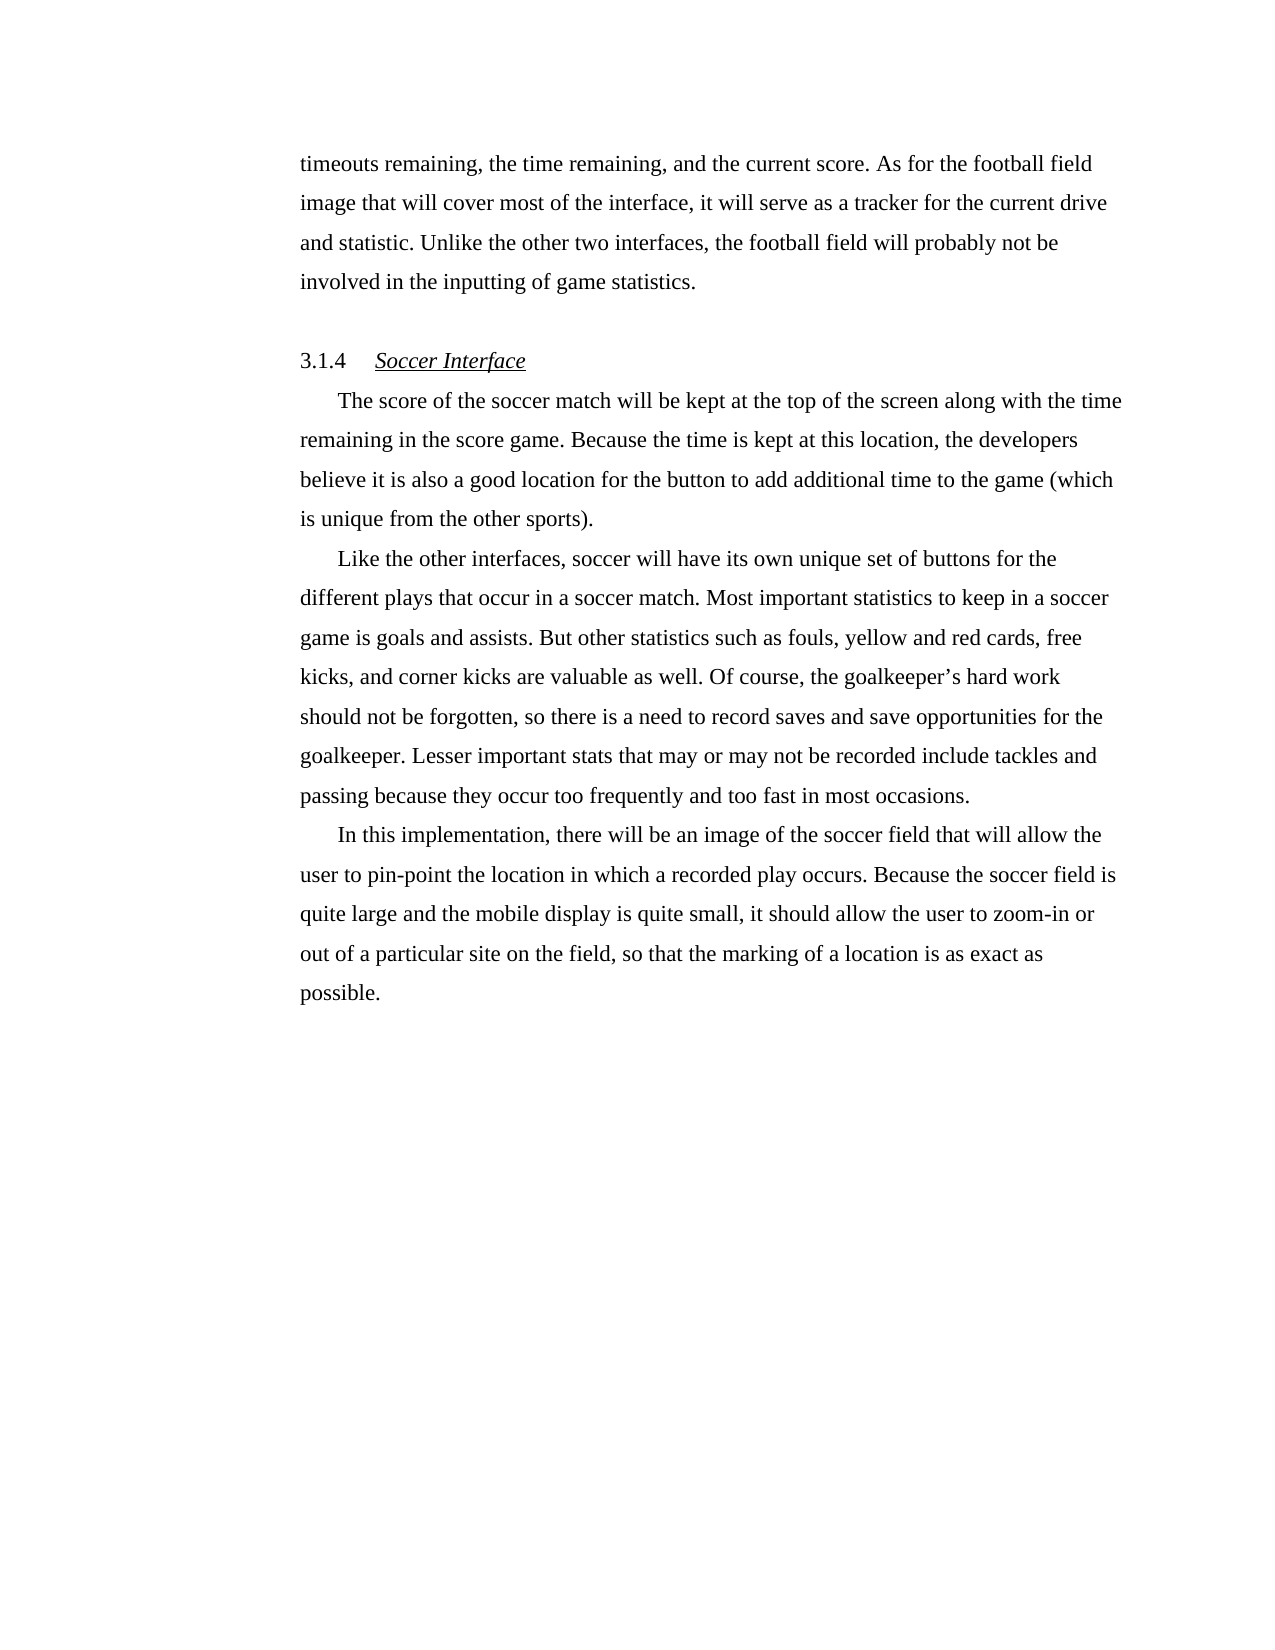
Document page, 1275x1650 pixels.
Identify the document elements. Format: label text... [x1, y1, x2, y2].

list Like the other interfaces, soccer will have its own unique set of buttons for the different plays that occur in a soccer match. Most important statistics to keep in a soccer game is goals and assists. But other statistics such as fouls, yellow and red cards, free kicks, and corner kicks are valuable as well. Of course, the goalkeeper’s hard work should not be forgotten, so there is a need to record saves and save opportunities for the goalkeeper. Lesser important stats that may or may not be recorded include tackles and passing because they occur too frequently and too fast in most occasions. [300, 545, 1125, 808]
list The score of the soccer match will be kept at the top of the screen along with the time remaining in the score game. Because the time is kept at this location, the developers believe it is also a good location for the button to add additional time to the game (which is unique from the other sports). [300, 387, 1125, 532]
list In this implementation, there will be an image of the soccer field that will allow the user to pin-point the location in which a recorded play occurs. Because the soccer field is quite large and the mobile display is quite small, it should allow the user to zoom-in or out of a particular site on the field, so that the marking of a location is as exact as possible. [300, 821, 1125, 1005]
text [300, 150, 1125, 295]
list 3.1.4 Soccer Interface [225, 347, 1125, 374]
